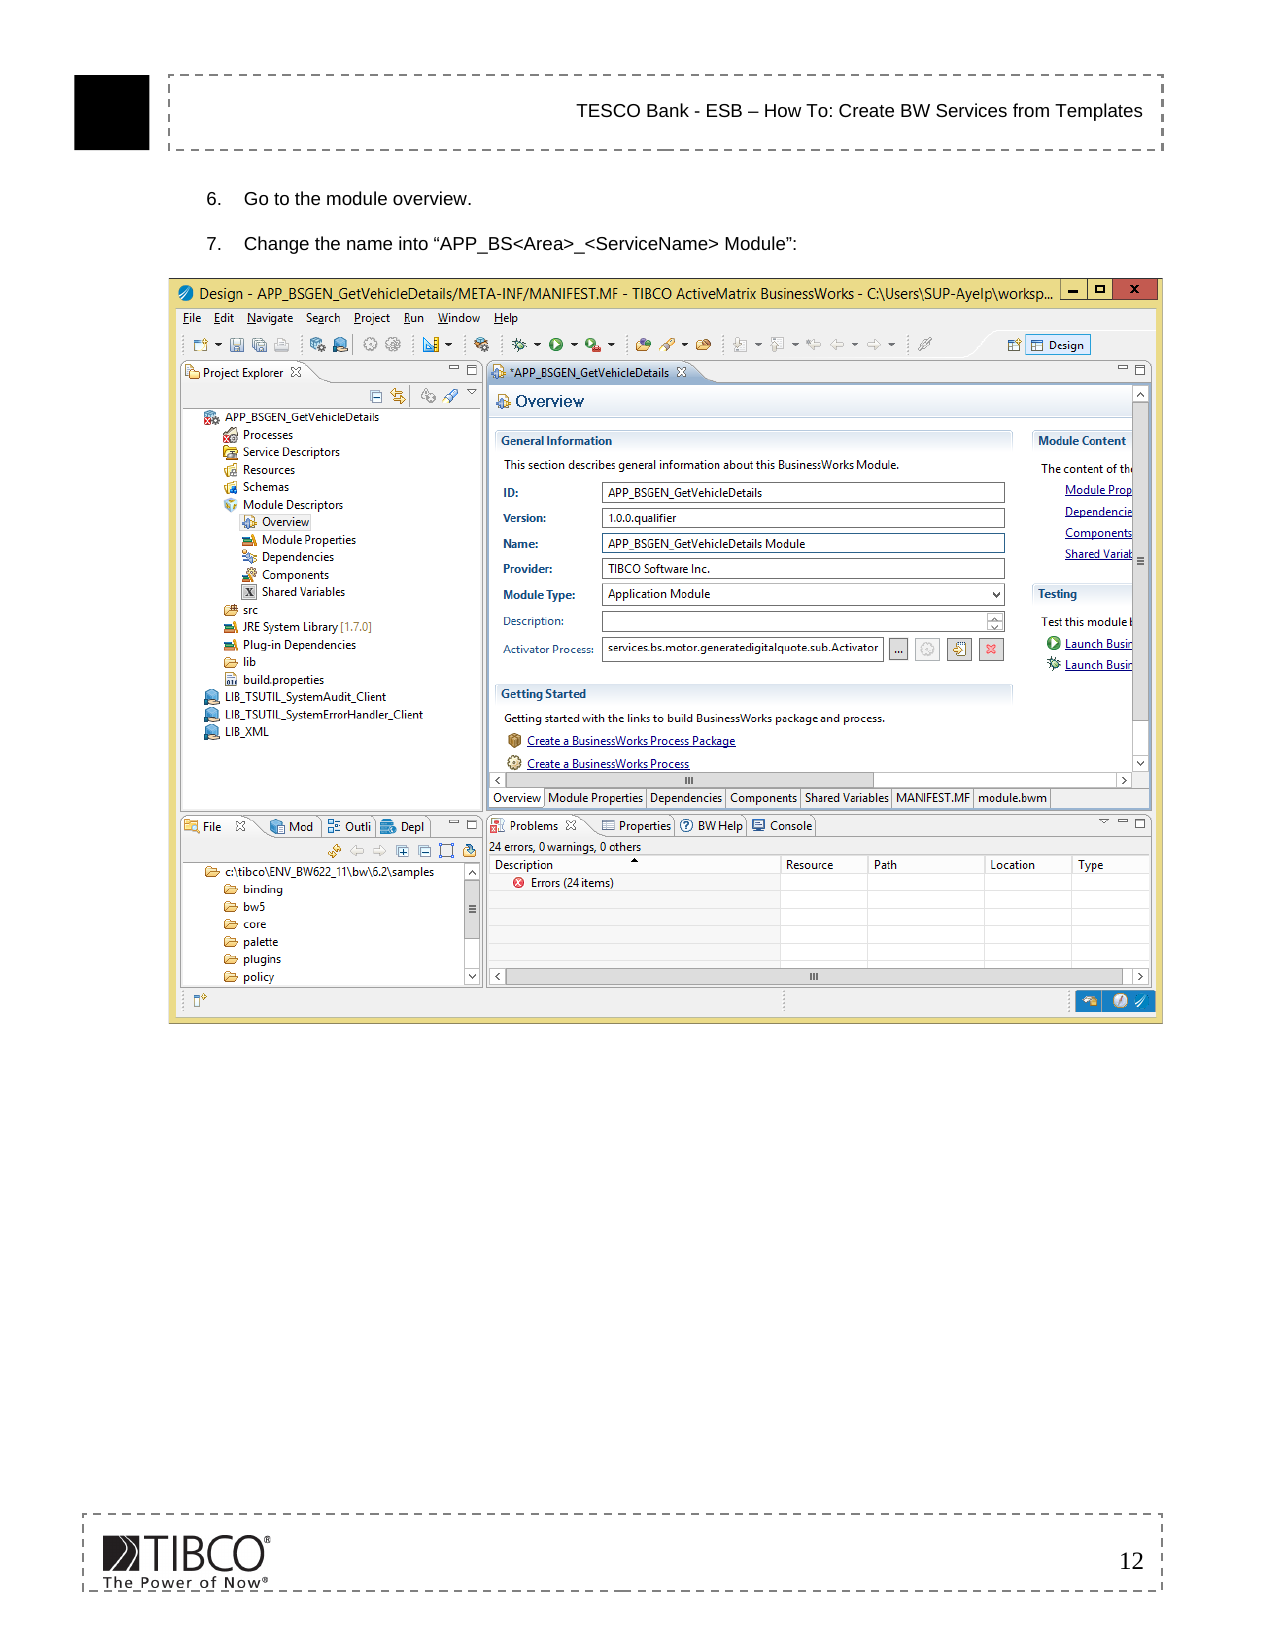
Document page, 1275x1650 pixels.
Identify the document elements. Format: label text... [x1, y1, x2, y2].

list Change the name into “APP_BS<Area>_<ServiceName> Module”: [206, 233, 1162, 255]
list Go to the module overview. [206, 187, 1162, 209]
picture [168, 278, 1163, 1024]
picture [103, 1535, 271, 1588]
